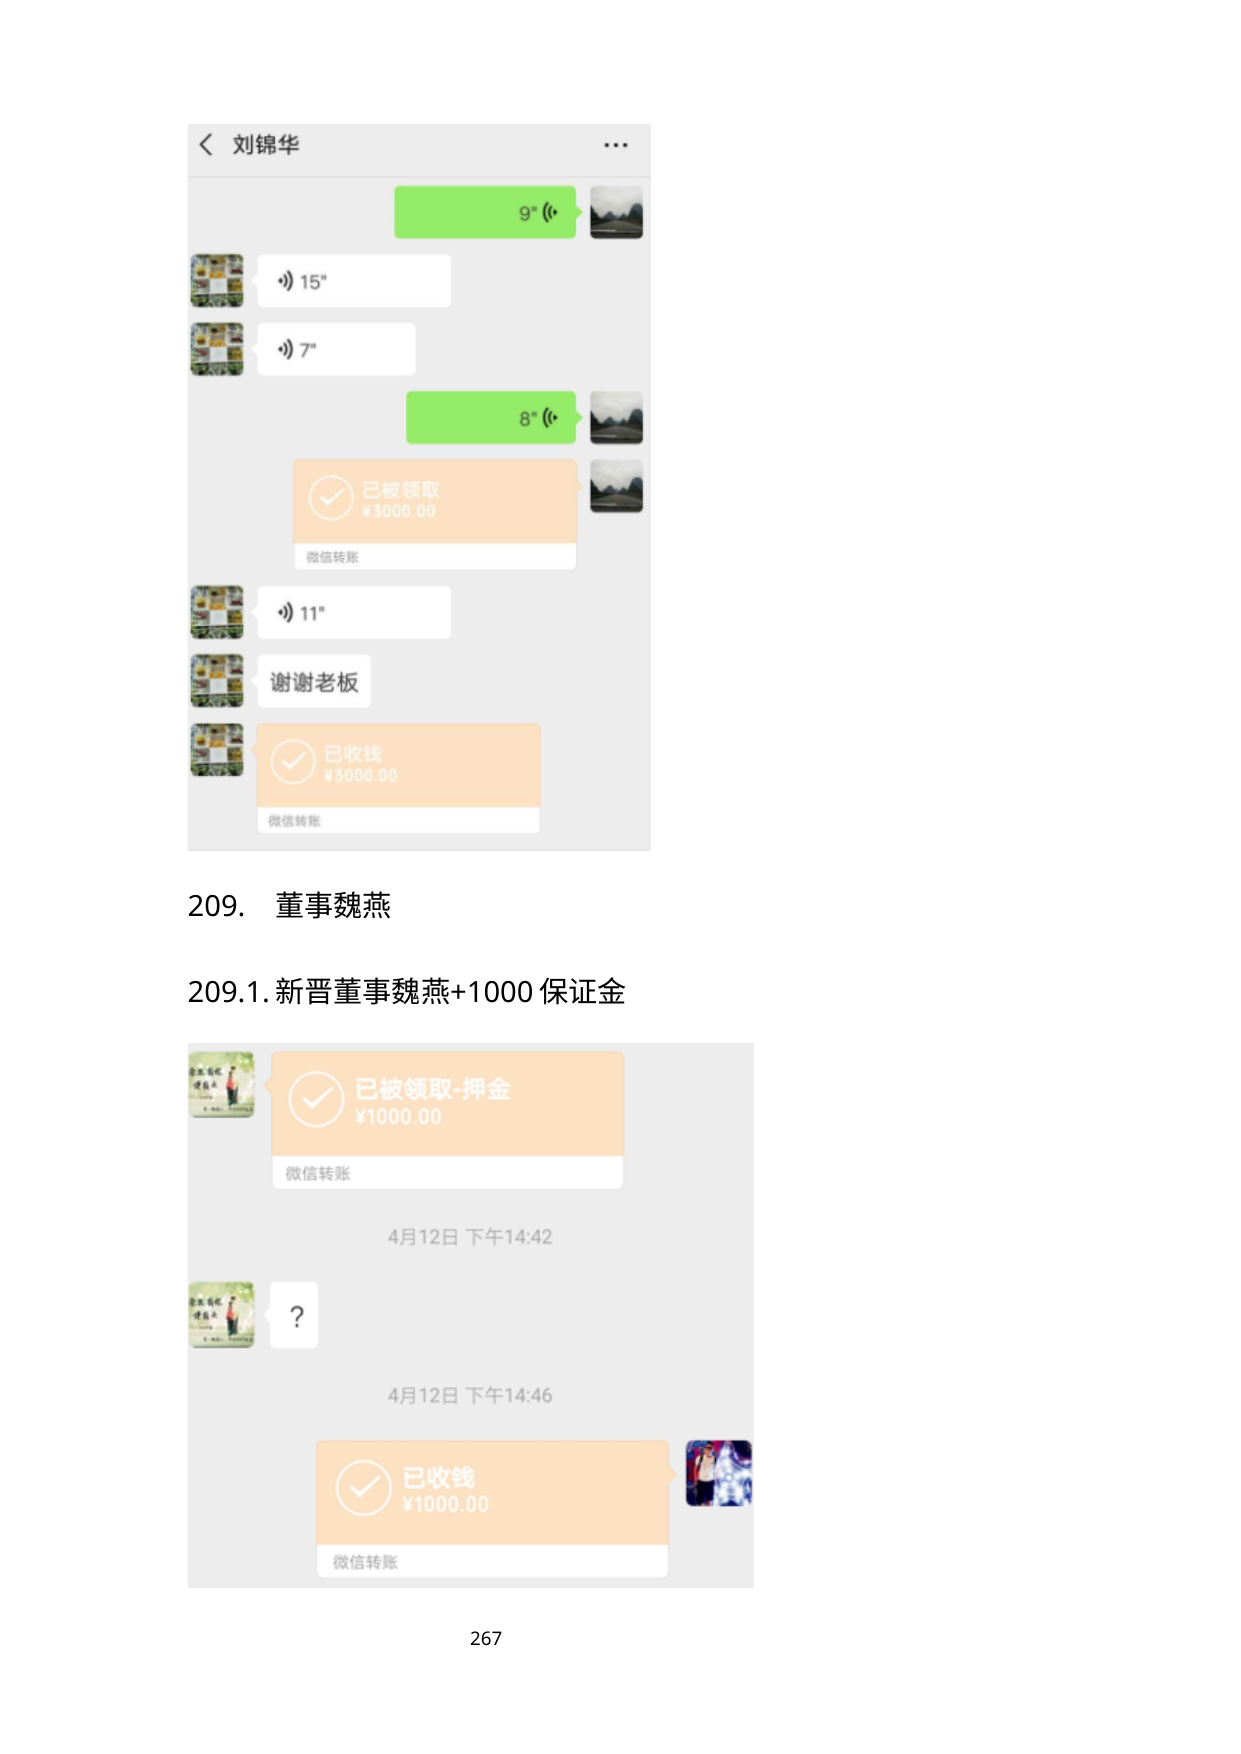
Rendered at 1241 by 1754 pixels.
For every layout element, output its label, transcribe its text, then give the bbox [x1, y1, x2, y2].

picture [187, 1043, 754, 1588]
subtitle 新晋董事魏燕+1000保证金 [187, 958, 1053, 1023]
picture [187, 124, 651, 851]
subtitle 董事魏燕 [187, 872, 1053, 937]
